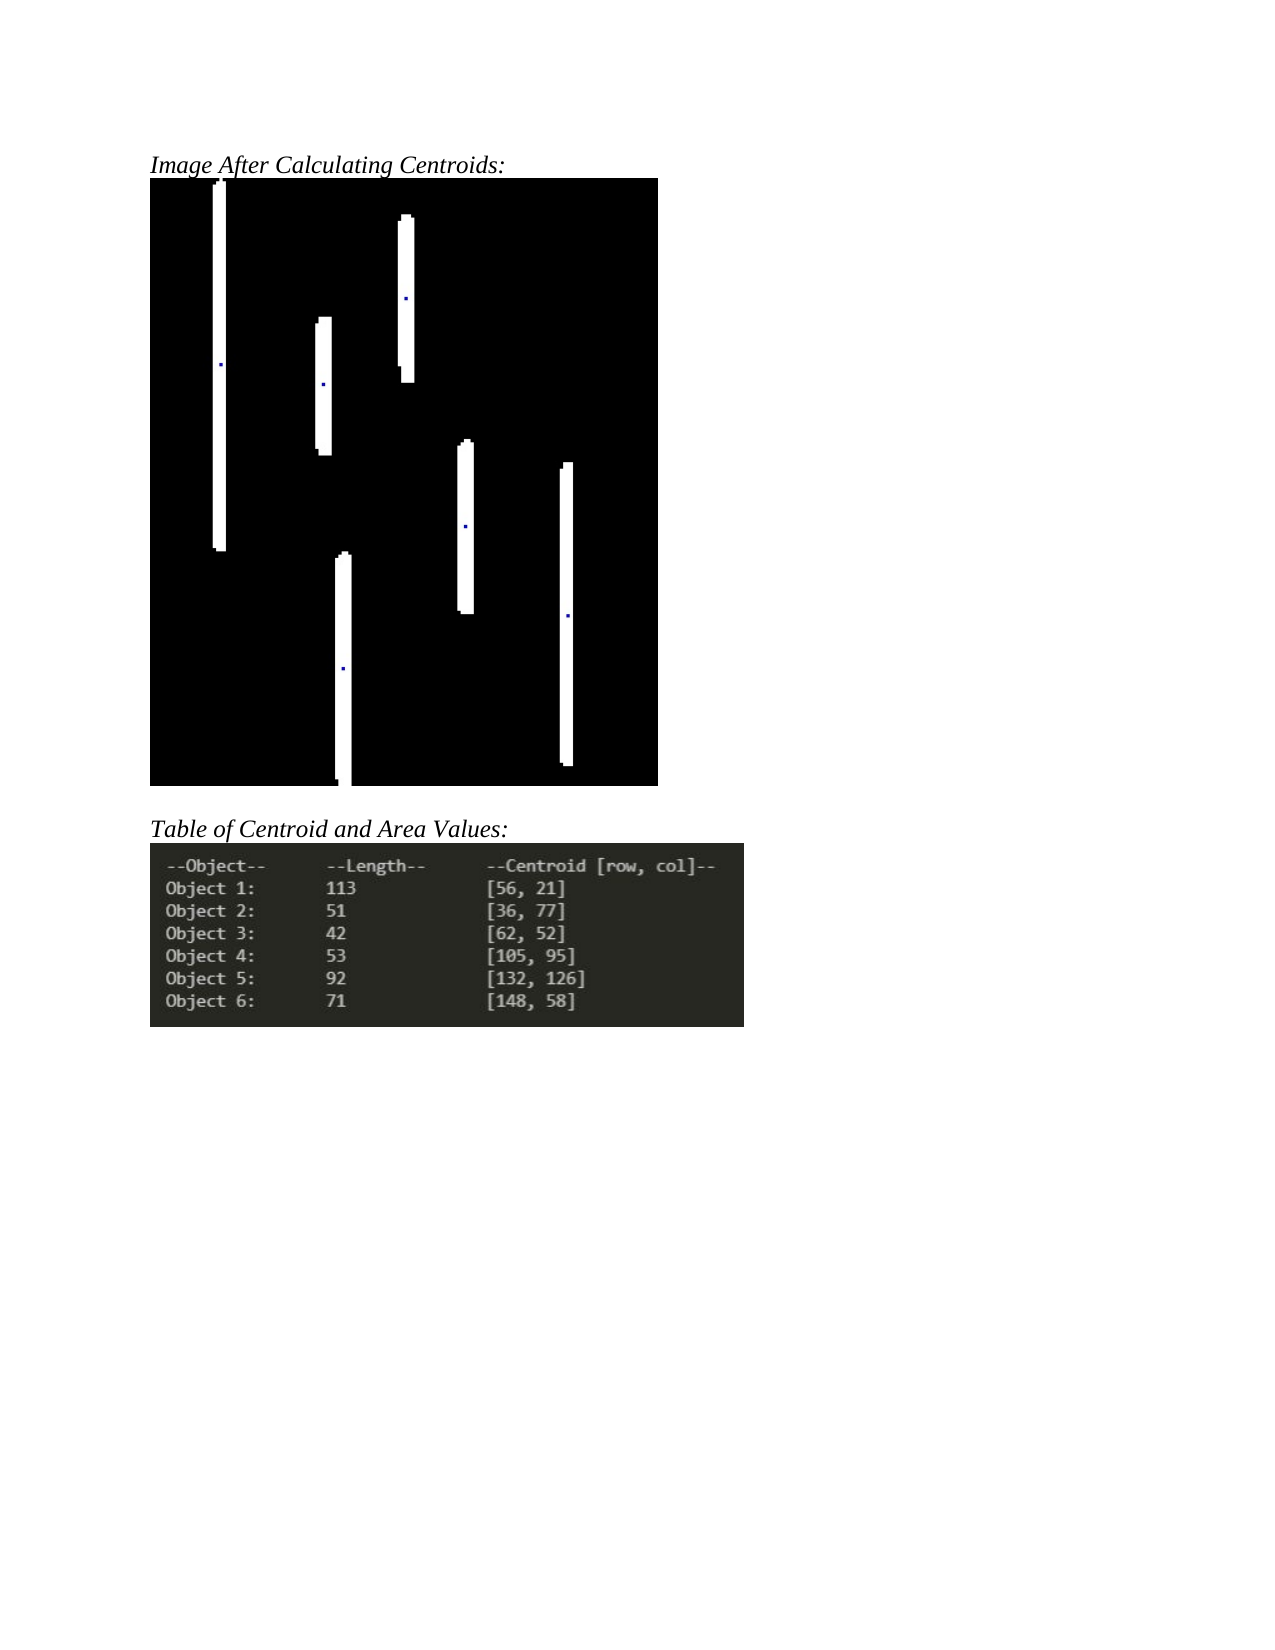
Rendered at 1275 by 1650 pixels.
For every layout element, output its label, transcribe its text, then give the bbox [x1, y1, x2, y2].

picture [150, 843, 744, 1027]
text Table of Centroid and Area Values: [150, 814, 1125, 843]
text Image After Calculating Centroids: [150, 150, 1125, 179]
picture [150, 178, 658, 786]
